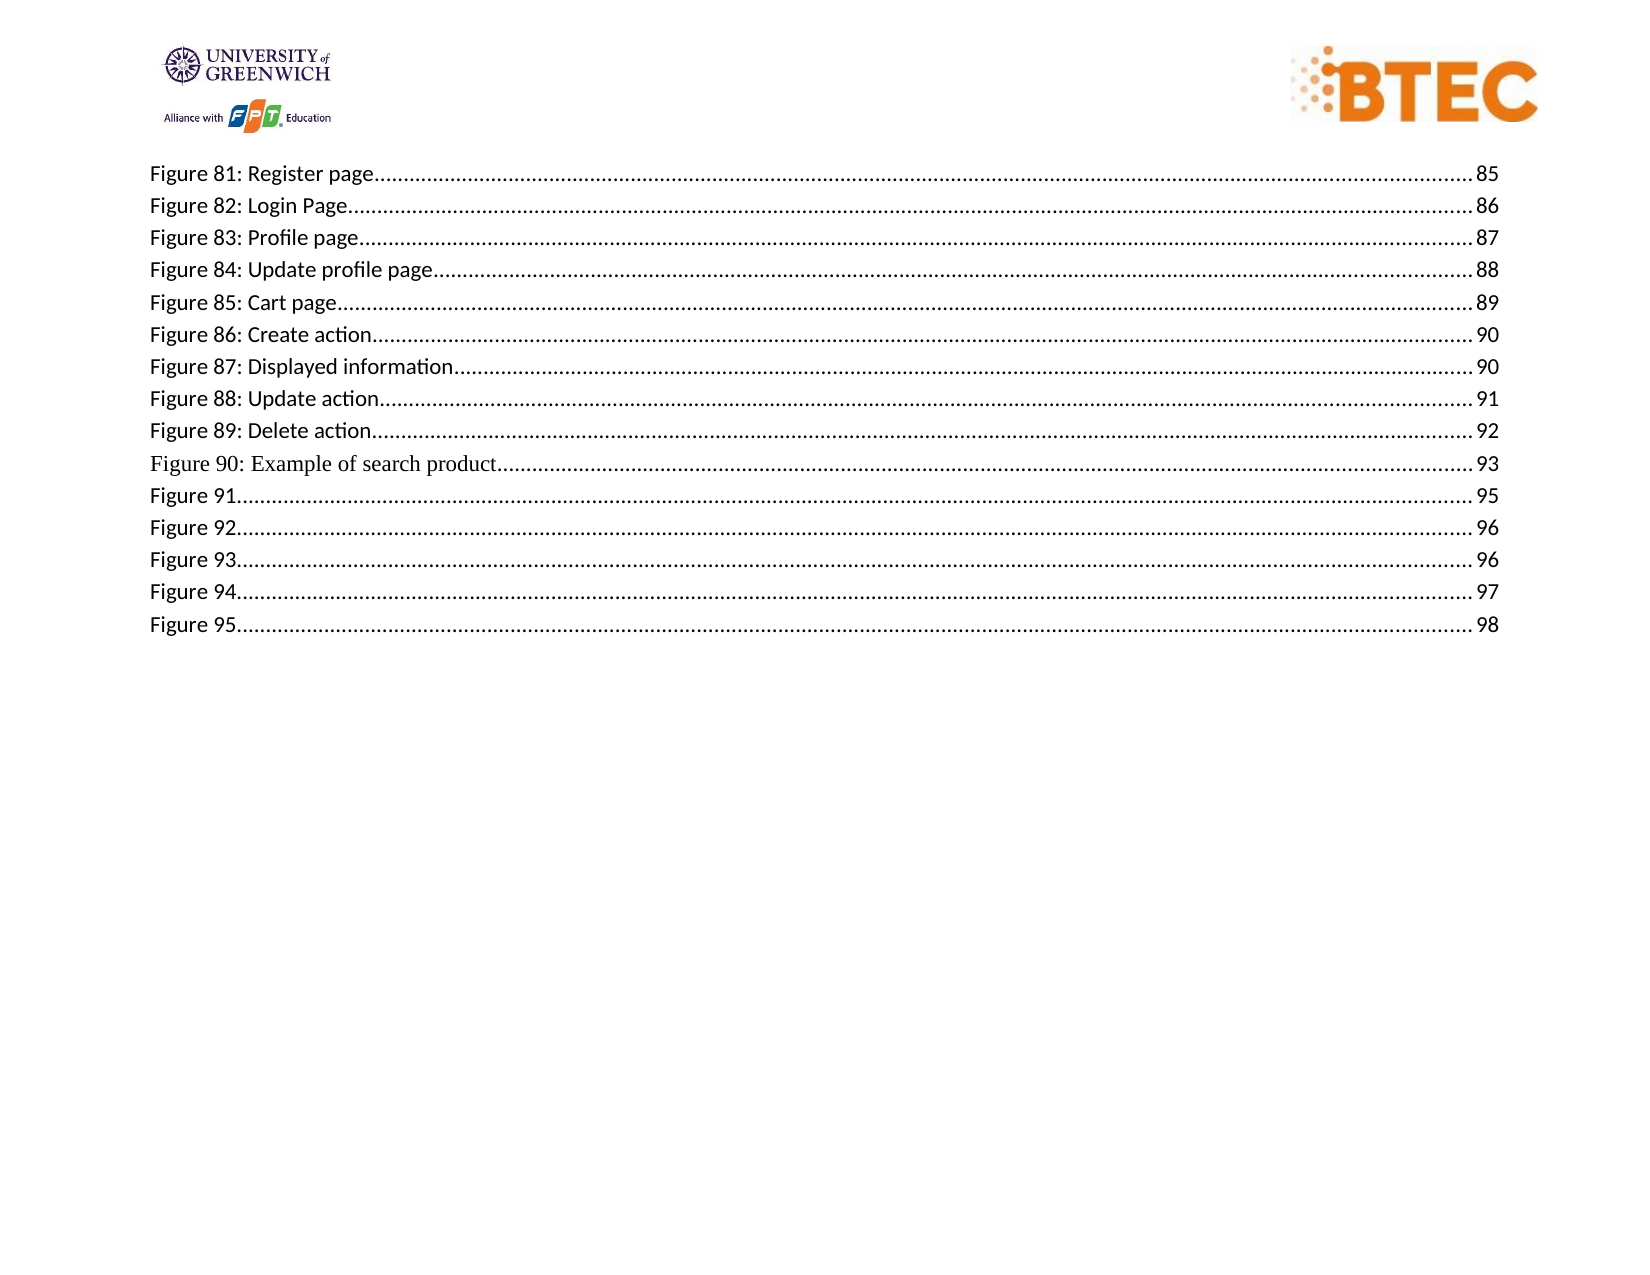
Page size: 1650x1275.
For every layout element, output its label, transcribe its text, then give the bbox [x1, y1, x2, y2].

text Figure 81: Register page 85 [150, 159, 1500, 187]
picture [1290, 46, 1538, 122]
text Figure 95 98 [150, 610, 1500, 638]
text Figure 88: Update action 91 [150, 384, 1500, 412]
text Figure 94 97 [150, 577, 1500, 606]
text Figure 90: Example of search product 93 [150, 449, 1500, 477]
text Figure 85: Cart page 89 [150, 288, 1500, 316]
text Figure 86: Create action 90 [150, 320, 1500, 348]
text Figure 87: Displayed information 90 [150, 352, 1500, 380]
text Figure 93 96 [150, 545, 1500, 573]
text Figure 82: Login Page 86 [150, 191, 1500, 219]
text Figure 83: Profile page 87 [150, 223, 1500, 251]
text Figure 91 95 [150, 481, 1500, 509]
picture [150, 32, 343, 144]
text Figure 92 96 [150, 513, 1500, 541]
text Figure 89: Delete action 92 [150, 417, 1500, 444]
text Figure 84: Update profile page 88 [150, 256, 1500, 284]
